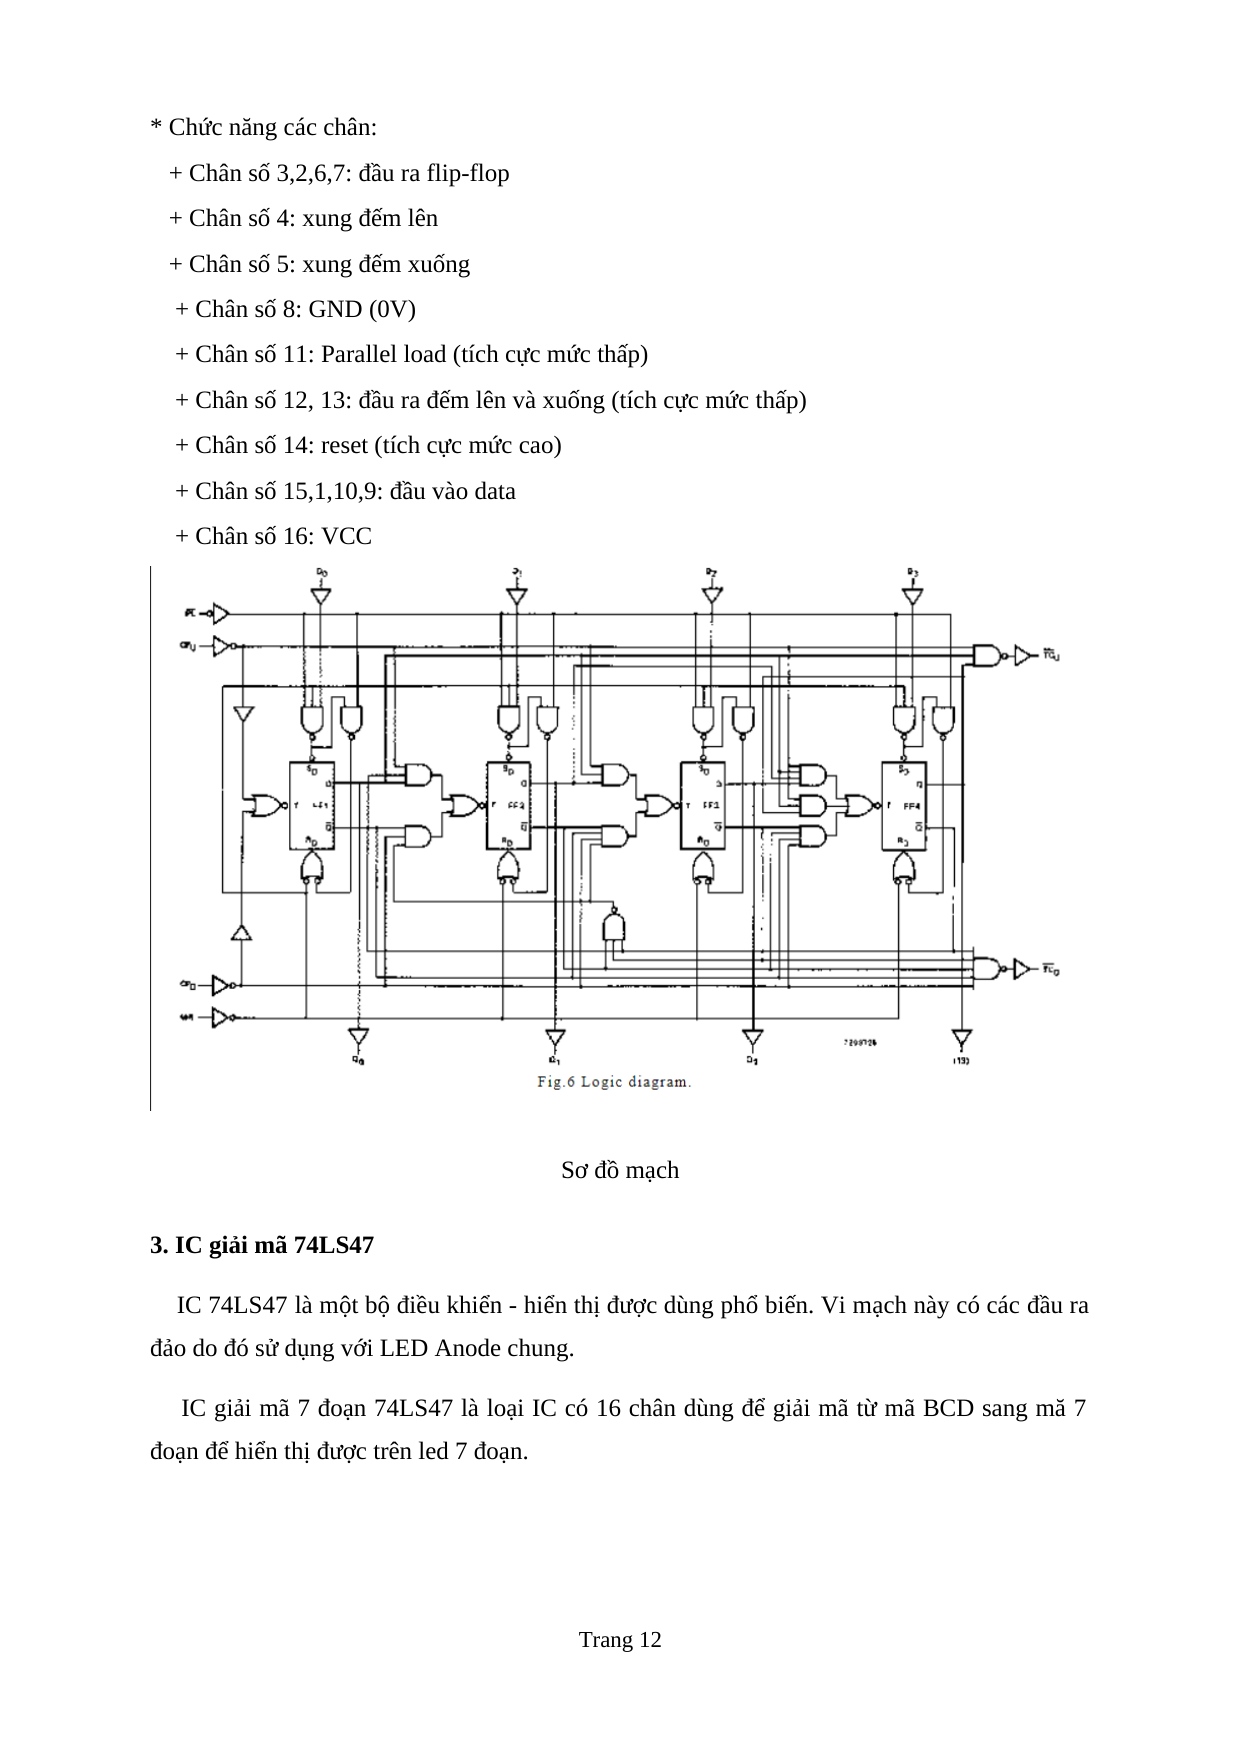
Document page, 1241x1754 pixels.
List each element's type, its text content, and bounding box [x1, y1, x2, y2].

text IC giải mã 7 đoạn 74LS47 là loại IC có 16 chân dùng để giải mã từ mã BCD sang mă 7 đoạn để hiển thị được trên led 7 đoạn. [150, 1393, 1090, 1464]
text * Chức năng các chân: [150, 112, 1090, 141]
text + Chân số 5: xung đếm xuống [150, 249, 1090, 277]
text Sơ đồ mạch [150, 1156, 1090, 1184]
text + Chân số 12, 13: đầu ra đếm lên và xuống (tích cực mức thấp) [150, 385, 1090, 414]
text + Chân số 15,1,10,9: đầu vào data [150, 476, 1090, 504]
text + Chân số 4: xung đếm lên [150, 203, 1090, 232]
text + Chân số 3,2,6,7: đầu ra flip-flop [150, 158, 1090, 187]
picture [150, 566, 1091, 1111]
text IC 74LS47 là một bộ điều khiển - hiển thị được dùng phổ biến. Vi mạch này có các đầu ra đảo do đó sử dụng với LED Anode chung. [150, 1290, 1090, 1362]
text + Chân số 14: reset (tích cực mức cao) [150, 430, 1090, 459]
text 3. IC giải mã 74LS47 [150, 1230, 1090, 1259]
text + Chân số 8: GND (0V) [150, 294, 1090, 323]
text + Chân số 16: VCC [150, 521, 1090, 550]
text + Chân số 11: Parallel load (tích cực mức thấp) [150, 339, 1090, 368]
